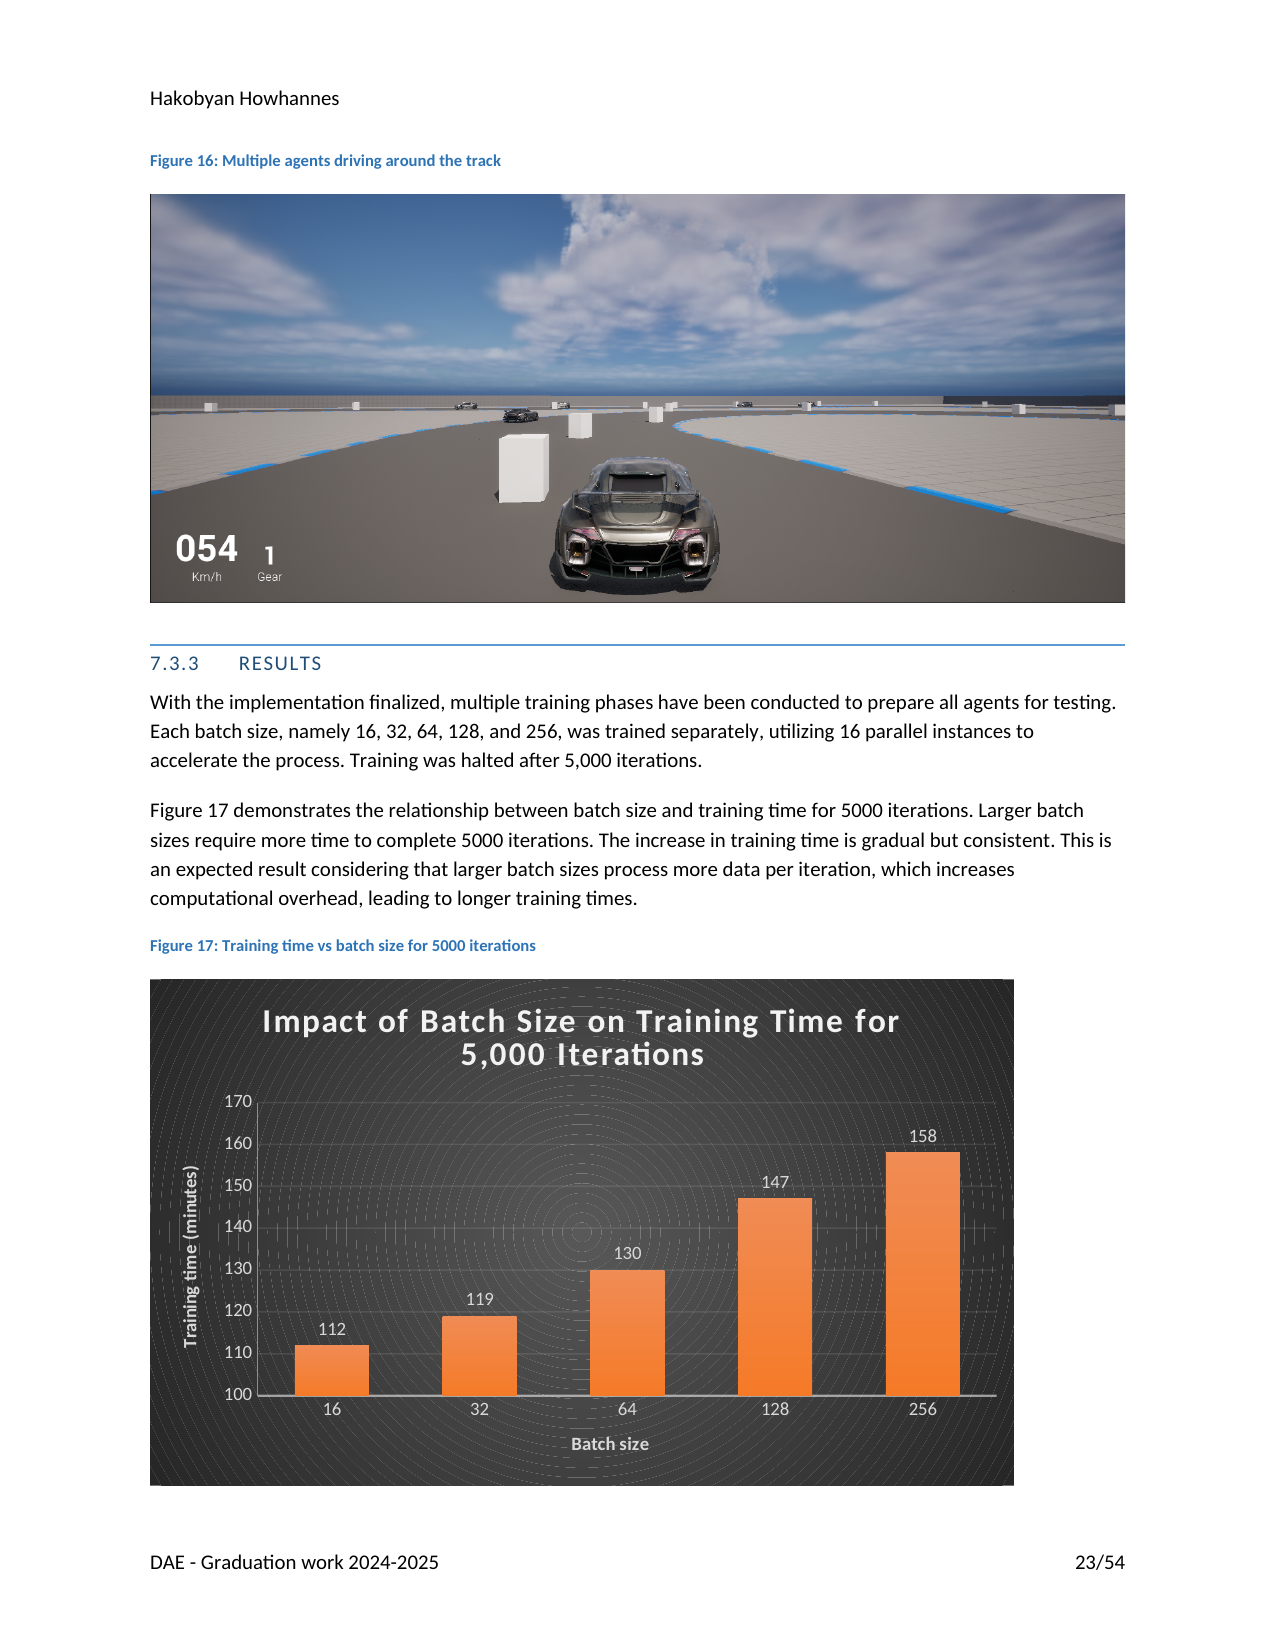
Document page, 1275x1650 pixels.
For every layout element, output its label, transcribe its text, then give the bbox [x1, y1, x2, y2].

subtitle Results [150, 646, 1125, 675]
text Figure 17 demonstrates the relationship between batch size and training time for 5000 iterations. Larger batch sizes require more time to complete 5000 iterations. The increase in training time is gradual but consistent. This is an expected result considering that larger batch sizes process more data per iteration, which increases computational overhead, leading to longer training times. [150, 798, 1125, 911]
text With the implementation finalized, multiple training phases have been conducted to prepare all agents for testing. Each batch size, namely 16, 32, 64, 128, and 256, was trained separately, utilizing 16 parallel instances to accelerate the process. Training was halted after 5,000 iterations. [150, 689, 1125, 773]
picture [150, 194, 1125, 603]
